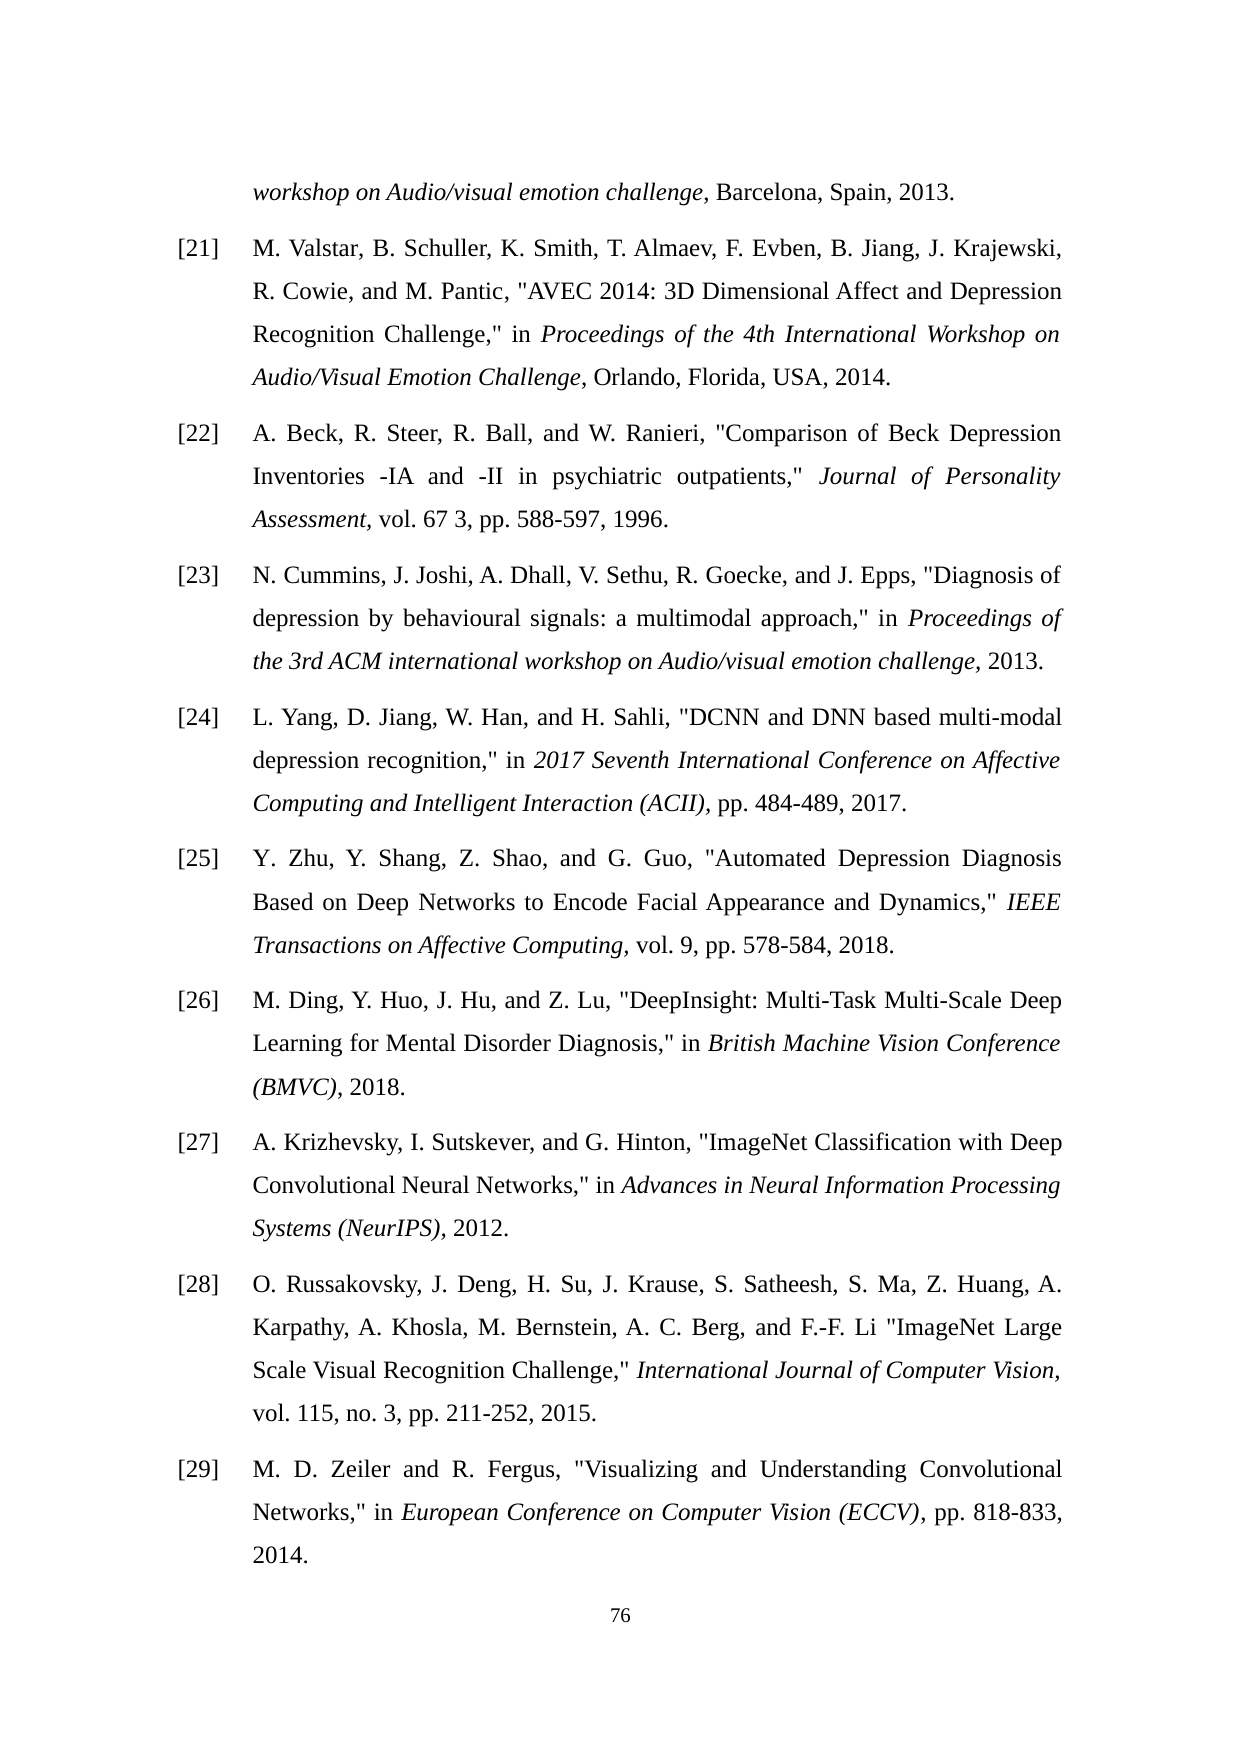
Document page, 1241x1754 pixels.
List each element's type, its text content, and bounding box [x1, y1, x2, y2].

text [27] A. Krizhevsky, I. Sutskever, and G. Hinton, "ImageNet Classification with Deep Convolutional Neural Networks," in Advances in Neural Information Processing Systems (NeurIPS), 2012. [177, 1127, 1063, 1242]
text [21] M. Valstar, B. Schuller, K. Smith, T. Almaev, F. Evben, B. Jiang, J. Krajewski, R. Cowie, and M. Pantic, "AVEC 2014: 3D Dimensional Affect and Depression Recognition Challenge," in Proceedings of the 4th International Workshop on Audio/Visual Emotion Challenge, Orlando, Florida, USA, 2014. [177, 233, 1063, 391]
text [23] N. Cummins, J. Joshi, A. Dhall, V. Sethu, R. Goecke, and J. Epps, "Diagnosis of depression by behavioural signals: a multimodal approach," in Proceedings of the 3rd ACM international workshop on Audio/visual emotion challenge, 2013. [177, 560, 1063, 675]
text [24] L. Yang, D. Jiang, W. Han, and H. Sahli, "DCNN and DNN based multi-modal depression recognition," in 2017 Seventh International Conference on Affective Computing and Intelligent Interaction (ACII), pp. 484-489, 2017. [177, 702, 1063, 817]
text [25] Y. Zhu, Y. Shang, Z. Shao, and G. Guo, "Automated Depression Diagnosis Based on Deep Networks to Encode Facial Appearance and Dynamics," IEEE Transactions on Affective Computing, vol. 9, pp. 578-584, 2018. [177, 843, 1063, 958]
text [177, 177, 1063, 206]
text [26] M. Ding, Y. Huo, J. Hu, and Z. Lu, "DeepInsight: Multi-Task Multi-Scale Deep Learning for Mental Disorder Diagnosis," in British Machine Vision Conference (BMVC), 2018. [177, 985, 1063, 1100]
text [29] M. D. Zeiler and R. Fergus, "Visualizing and Understanding Convolutional Networks," in European Conference on Computer Vision (ECCV), pp. 818-833, 2014. [177, 1454, 1063, 1569]
text [22] A. Beck, R. Steer, R. Ball, and W. Ranieri, "Comparison of Beck Depression Inventories -IA and -II in psychiatric outpatients," Journal of Personality Assessment, vol. 67 3, pp. 588-597, 1996. [177, 418, 1063, 533]
text [28] O. Russakovsky, J. Deng, H. Su, J. Krause, S. Satheesh, S. Ma, Z. Huang, A. Karpathy, A. Khosla, M. Bernstein, A. C. Berg, and F.-F. Li "ImageNet Large Scale Visual Recognition Challenge," International Journal of Computer Vision, vol. 115, no. 3, pp. 211-252, 2015. [177, 1269, 1063, 1427]
